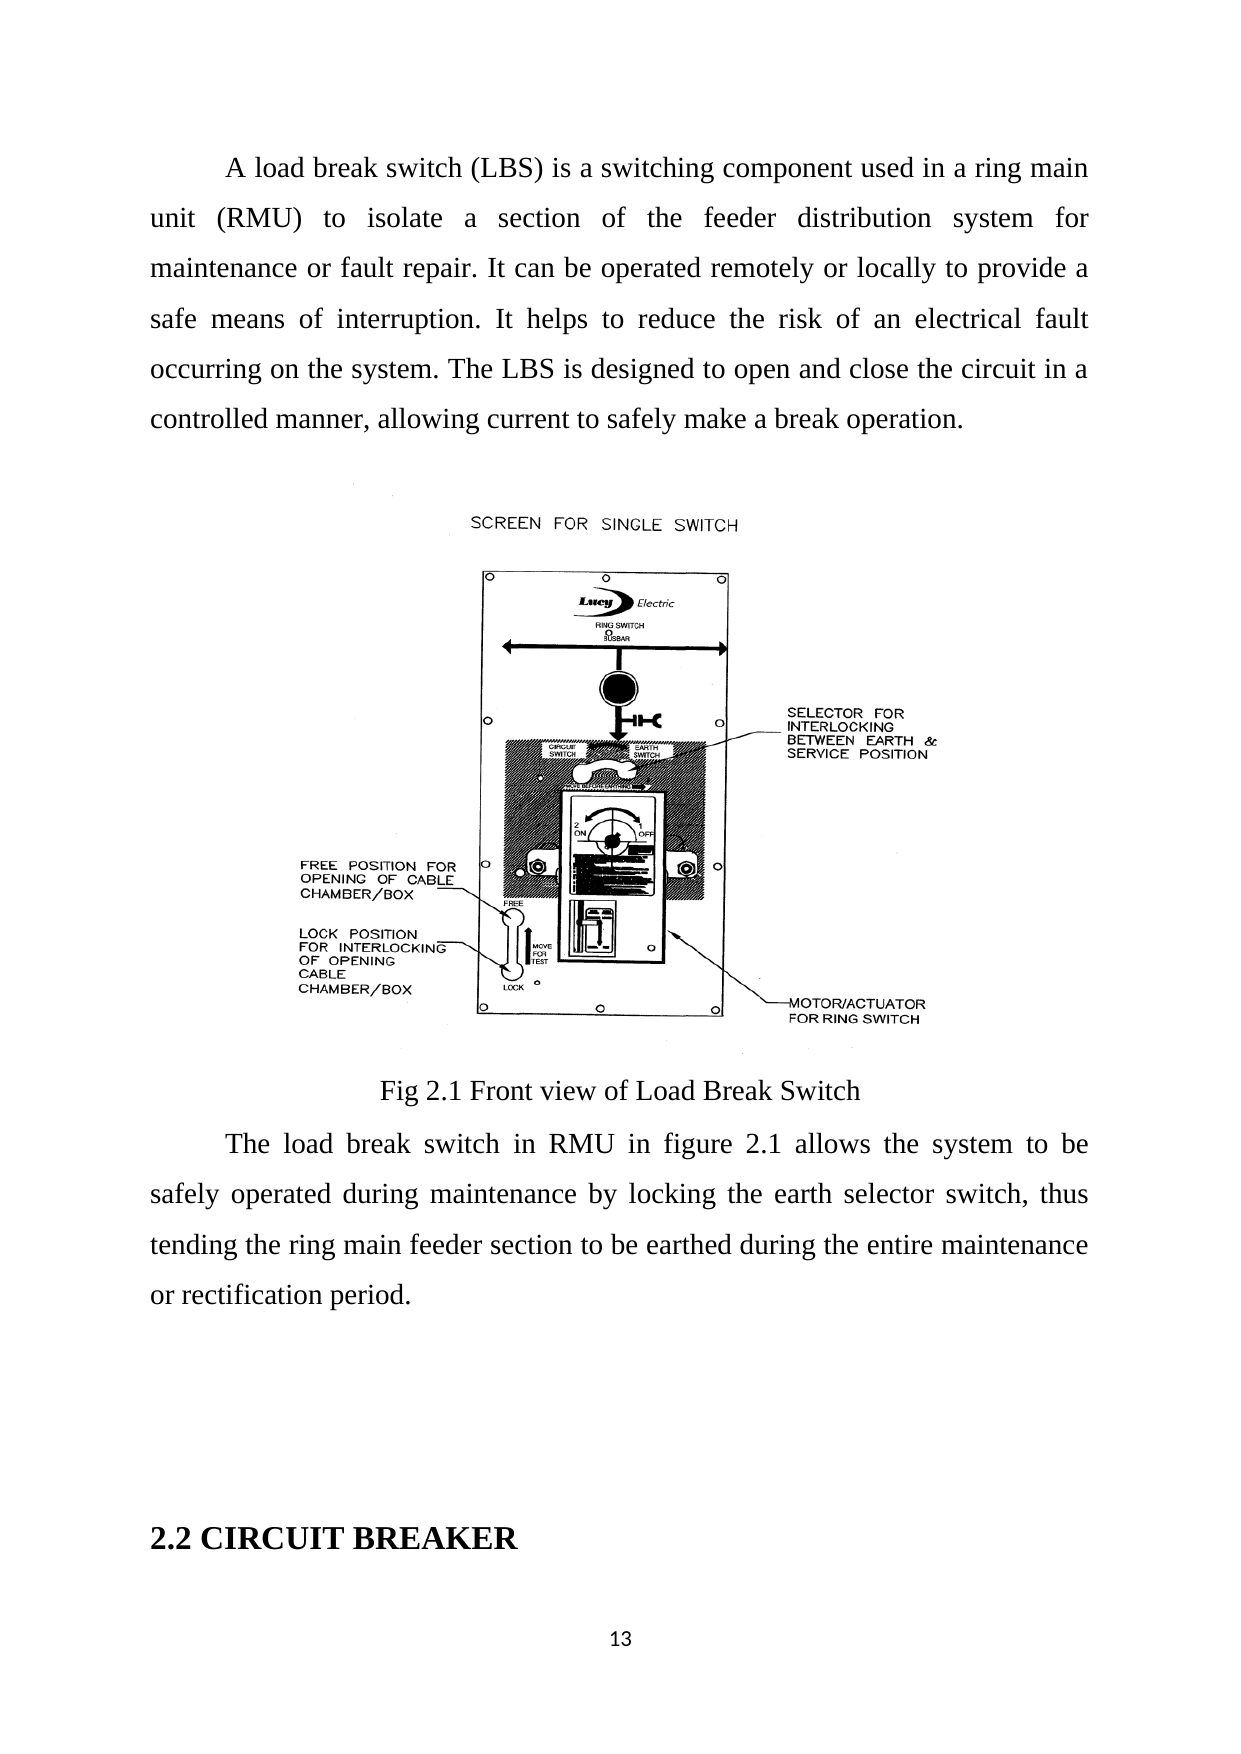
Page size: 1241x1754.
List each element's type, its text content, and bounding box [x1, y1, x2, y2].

text A load break switch (LBS) is a switching component used in a ring main unit (RMU) to isolate a section of the feeder distribution system for maintenance or fault repair. It can be operated remotely or locally to provide a safe means of interruption. It helps to reduce the risk of an electrical fault occurring on the system. The LBS is designed to open and close the circuit in a controlled manner, allowing current to safely make a break operation. [150, 150, 1090, 435]
picture [295, 468, 945, 1055]
text The load break switch in RMU in figure 2.1 allows the system to be safely operated during maintenance by locking the earth selector switch, thus tending the ring main feeder section to be earthed during the entire maintenance or rectification period. [150, 1126, 1090, 1311]
text Fig 2.1 Front view of Load Break Switch [150, 1073, 1090, 1107]
text 2.2 CIRCUIT BREAKER [150, 1518, 1090, 1557]
